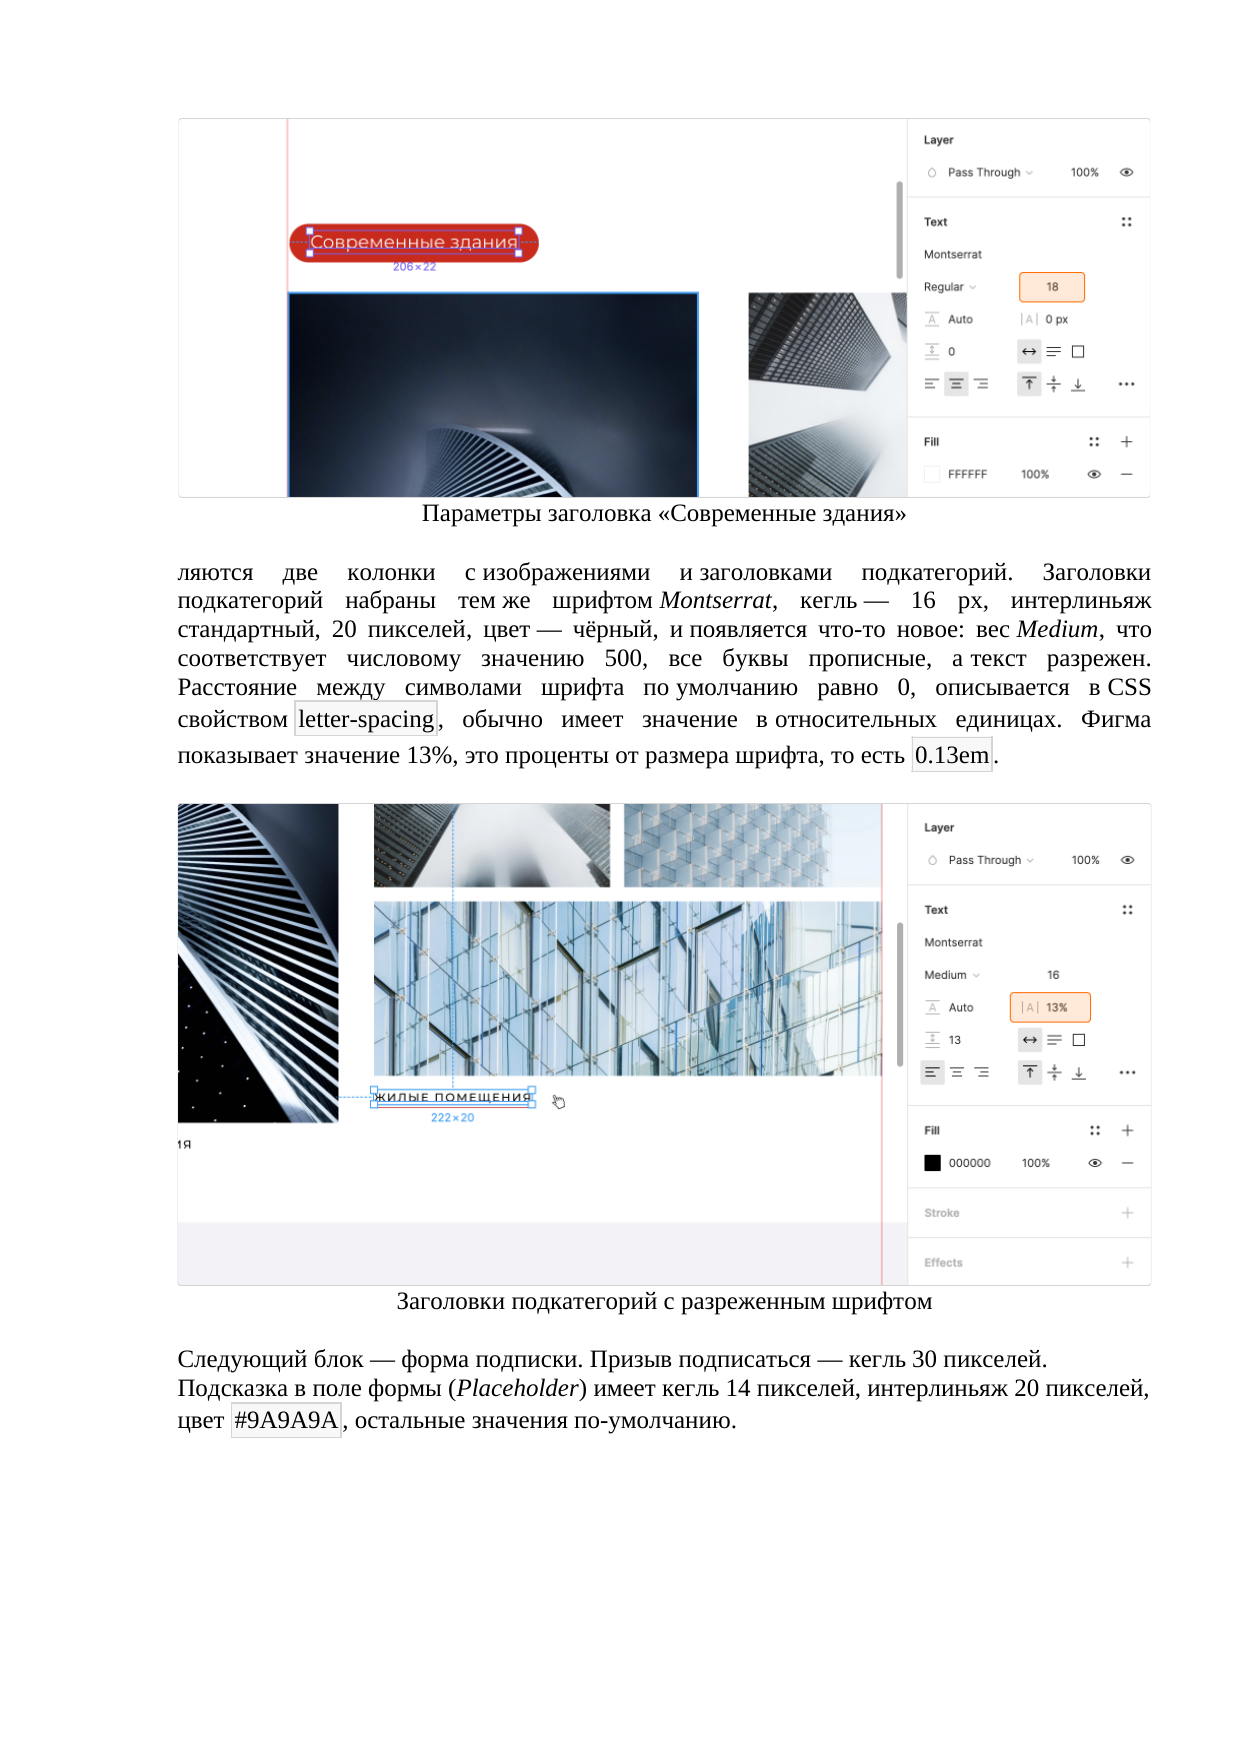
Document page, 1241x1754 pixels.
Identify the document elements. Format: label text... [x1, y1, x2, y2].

picture [177, 803, 1152, 1286]
picture [178, 118, 1151, 498]
text Заголовки подкатегорий с разреженным шрифтом [177, 1286, 1152, 1314]
text Следующий блок — форма подписки. Призыв подписаться — кегль 30 пикселей. Подсказка в поле формы (Placeholder) имеет кегль 14 пикселей, интерлиньяж 20 пикселей, цвет #9A9A9A, остальные значения по-умолчанию. [177, 1344, 1152, 1438]
text ляются две колонки с изображениями и заголовками подкатегорий. Заголовки подкатегорий набраны тем же шрифтом Montserrat, кегль — 16 px, интерлиньяж стандартный, 20 пикселей, цвет — чёрный, и появляется что-то новое: вес Medium, что соответствует числовому значению 500, все буквы прописные, а текст разрежен. Расстояние между символами шрифта по умолчанию равно 0, описывается в CSS свойством letter-spacing, обычно имеет значение в относительных единицах. Фигма показывает значение 13%, это проценты от размера шрифта, то есть 0.13em. [177, 557, 1152, 772]
